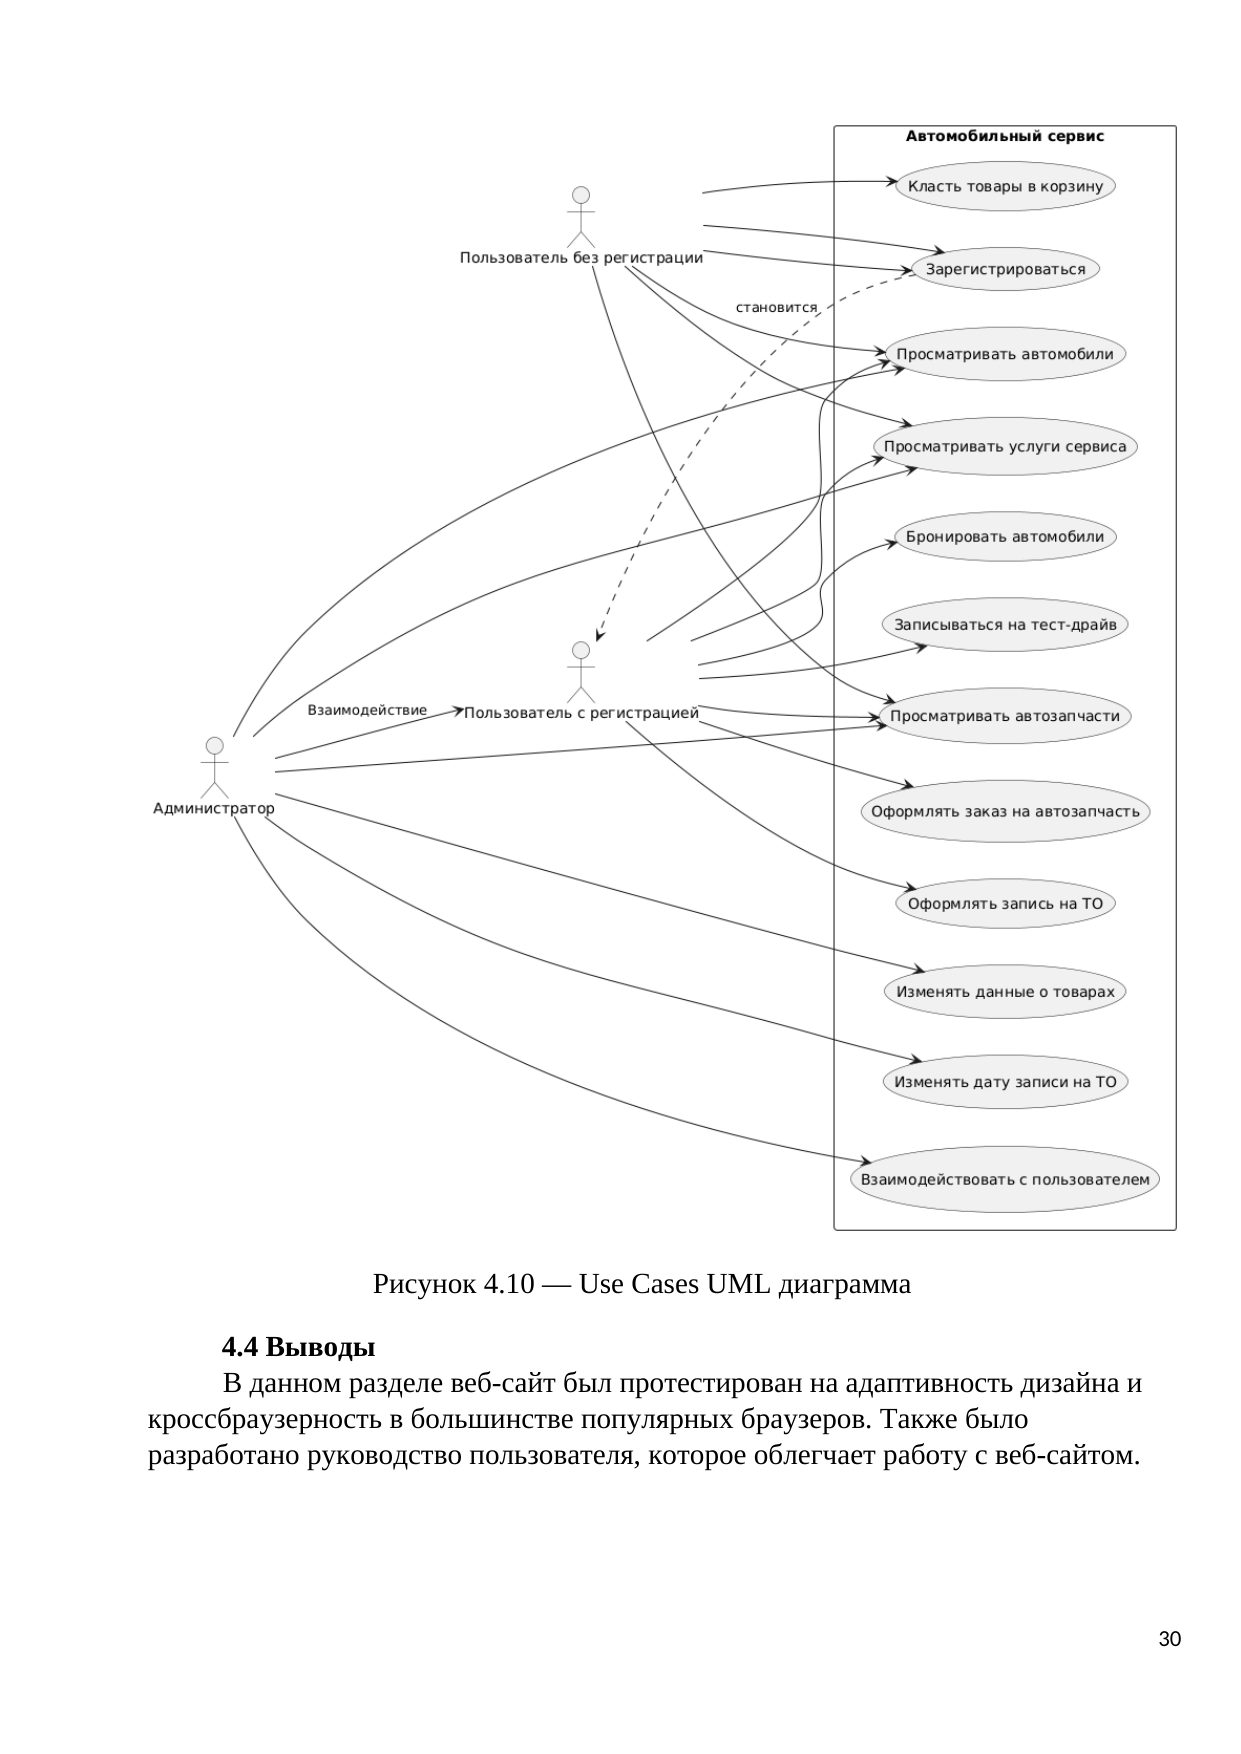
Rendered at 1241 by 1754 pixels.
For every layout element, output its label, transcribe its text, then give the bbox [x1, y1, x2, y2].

picture [147, 118, 1181, 1235]
text Рисунок 4.10 — Use Cases UML диаграмма [373, 1266, 1181, 1300]
text 4.4 Выводы В данном разделе веб-сайт был протестирован на адаптивность дизайна и кроссбраузерность в большинстве популярных браузеров. Также было разработано руководство пользователя, которое облегчает работу с веб-сайтом. [148, 1329, 1181, 1471]
